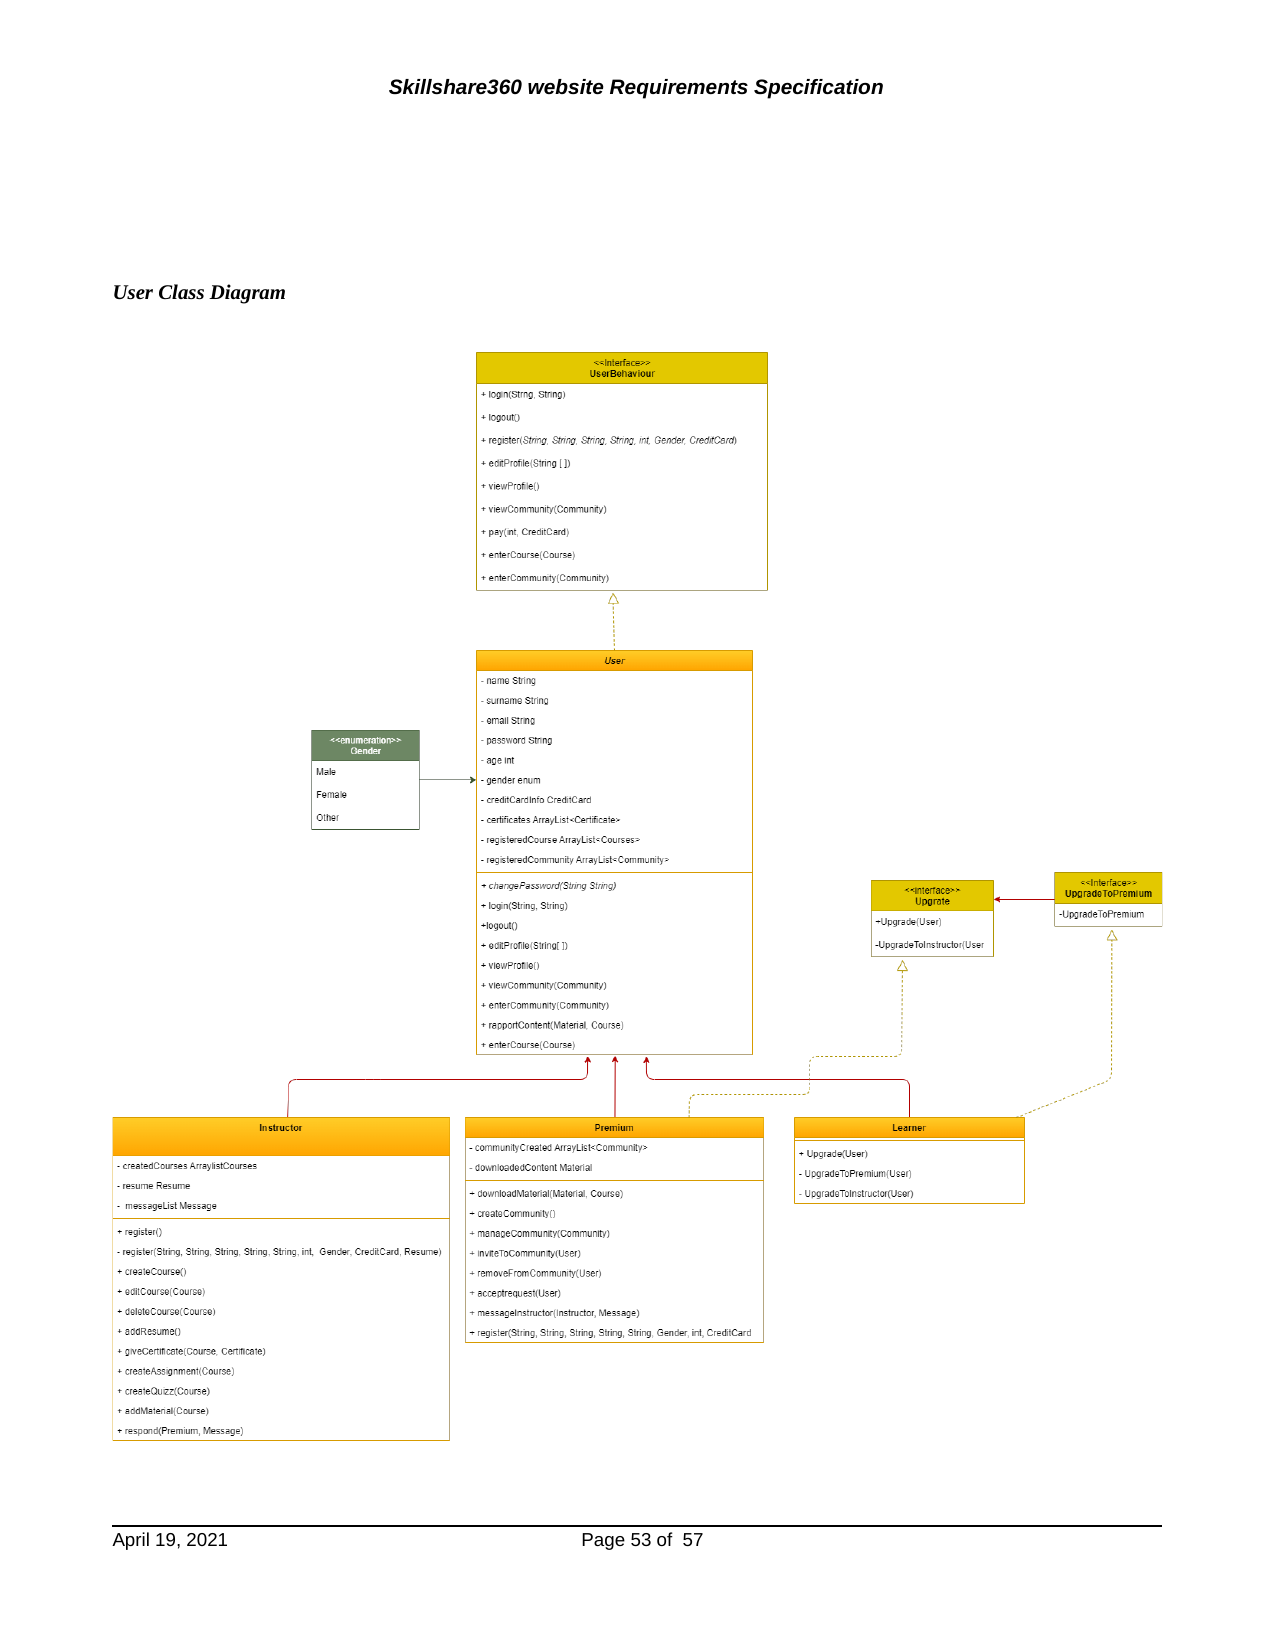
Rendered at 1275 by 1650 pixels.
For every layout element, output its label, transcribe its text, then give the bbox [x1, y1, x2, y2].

text User Class Diagram [112, 280, 1162, 304]
picture [112, 352, 1163, 1443]
